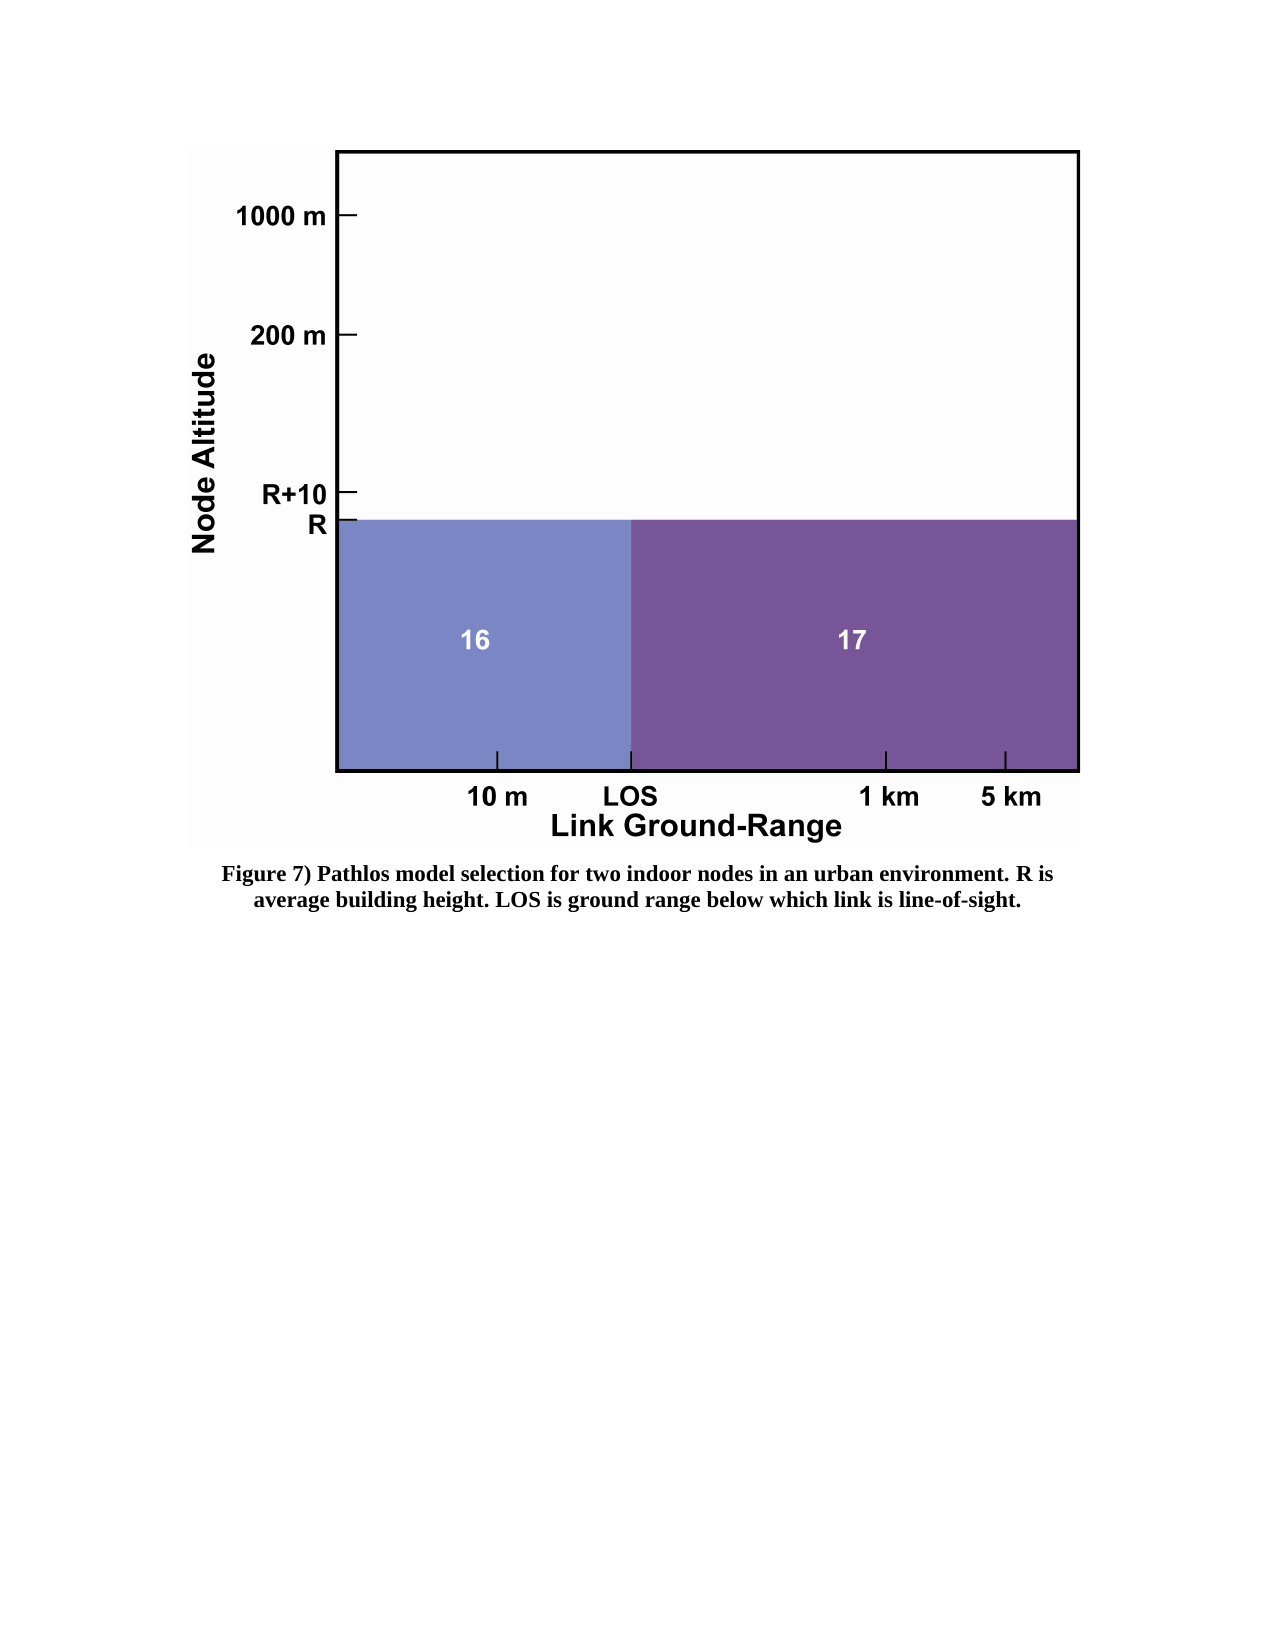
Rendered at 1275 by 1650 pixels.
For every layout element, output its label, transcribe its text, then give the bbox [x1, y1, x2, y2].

text Figure 7) Pathlos model selection for two indoor nodes in an urban environment. R is average building height. LOS is ground range below which link is line-of-sight. [187, 860, 1087, 913]
picture [187, 150, 1080, 848]
